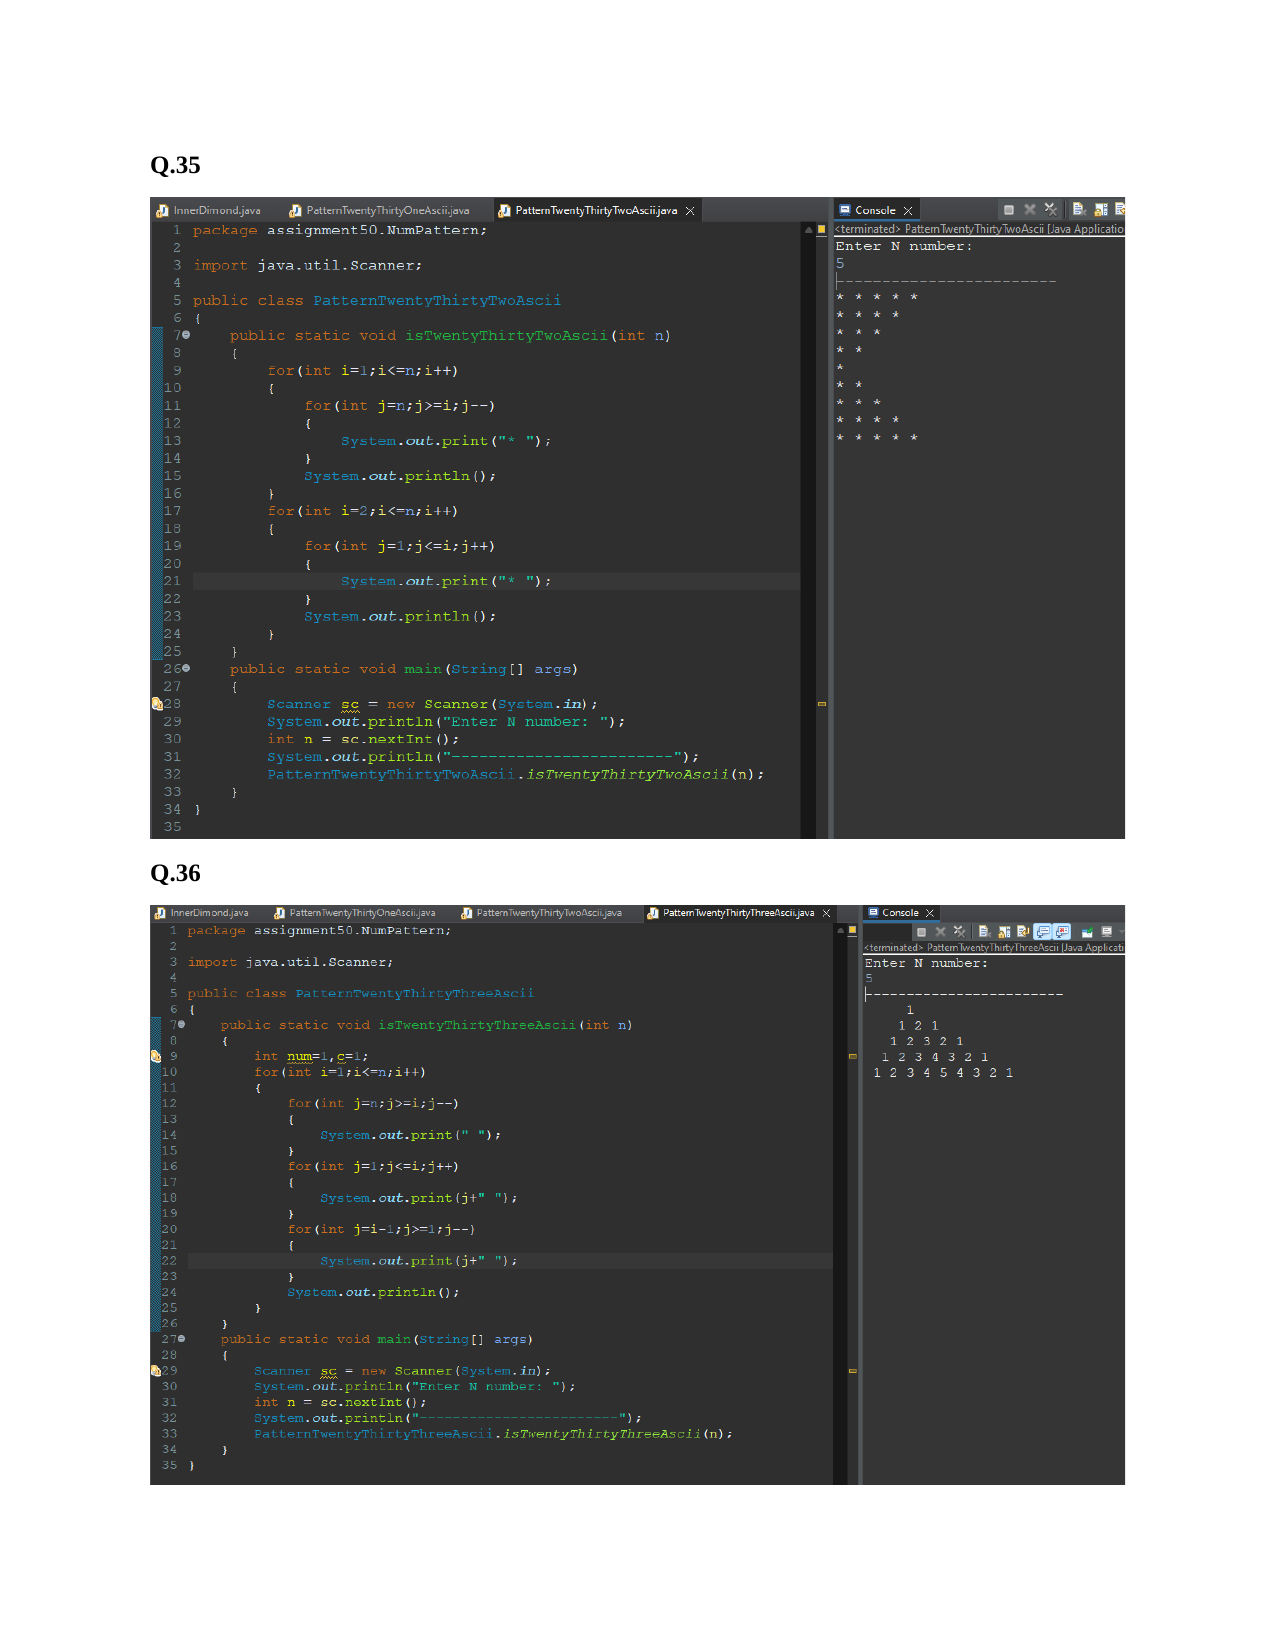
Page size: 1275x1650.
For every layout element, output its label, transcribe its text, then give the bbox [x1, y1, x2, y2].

picture [150, 905, 1125, 1485]
text Q.36 [150, 858, 1125, 886]
picture [150, 197, 1125, 839]
text Q.35 [150, 150, 1125, 179]
